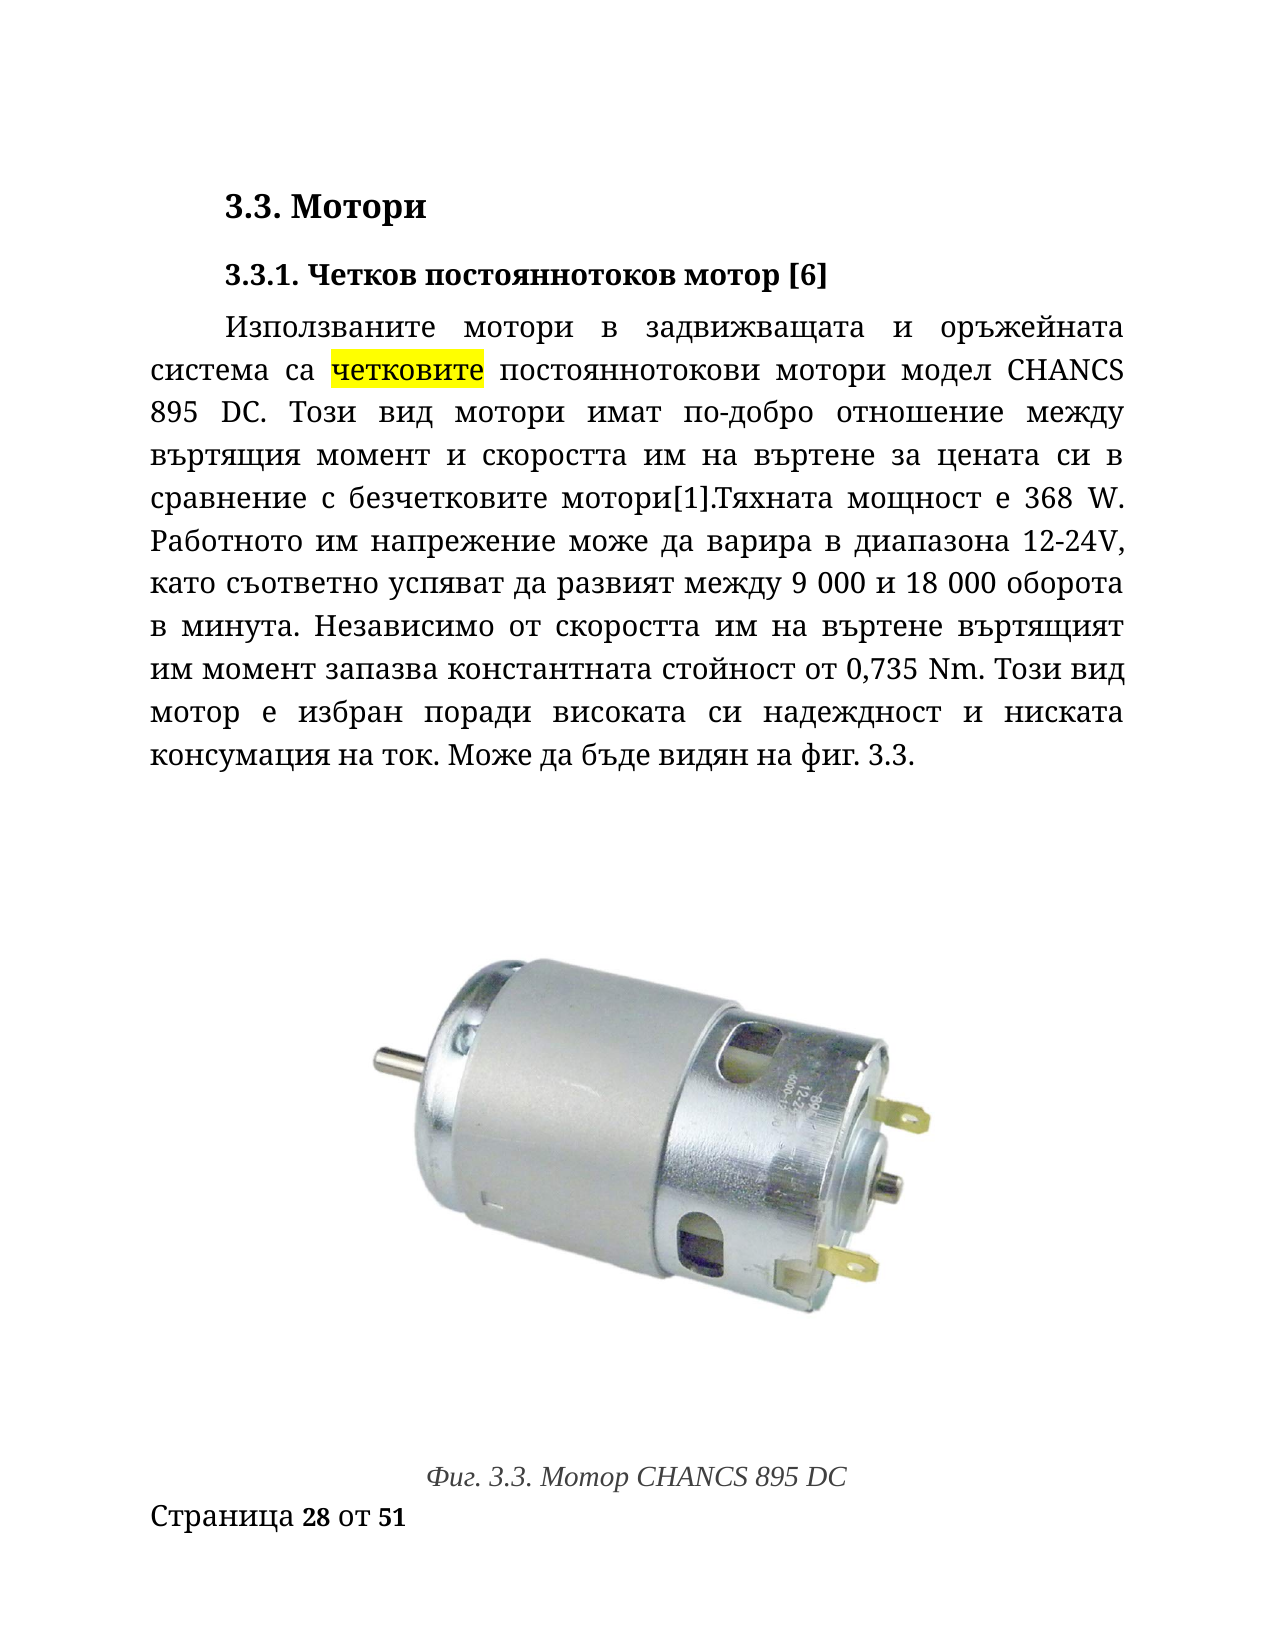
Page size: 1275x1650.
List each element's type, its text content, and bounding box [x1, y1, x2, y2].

subtitle 3.3. Мотори [225, 183, 1125, 229]
subtitle 3.3.1. Четков постояннотоков мотор [6] [225, 254, 1125, 293]
picture [283, 817, 994, 1424]
text Използваните мотори в задвижващата и оръжейната система са четковите постояннотокови мотори модел CHANCS 895 DC. Този вид мотори имат по-добро отношение между въртящия момент и скоростта им на въртене за цената си в сравнение с безчетковите мотори[1].Тяхната мощност е 368 W. Работното им напрежение може да варира в диапазона 12-24V, като съответно успяват да развият между 9 000 и 18 000 оборота в минута. Независимо от скоростта им на въртене въртящият им момент запазва константната стойност от 0,735 Nm. Този вид мотор е избран поради високата си надеждност и ниската консумация на ток. Може да бъде видян на фиг. 3.3. [150, 306, 1125, 774]
